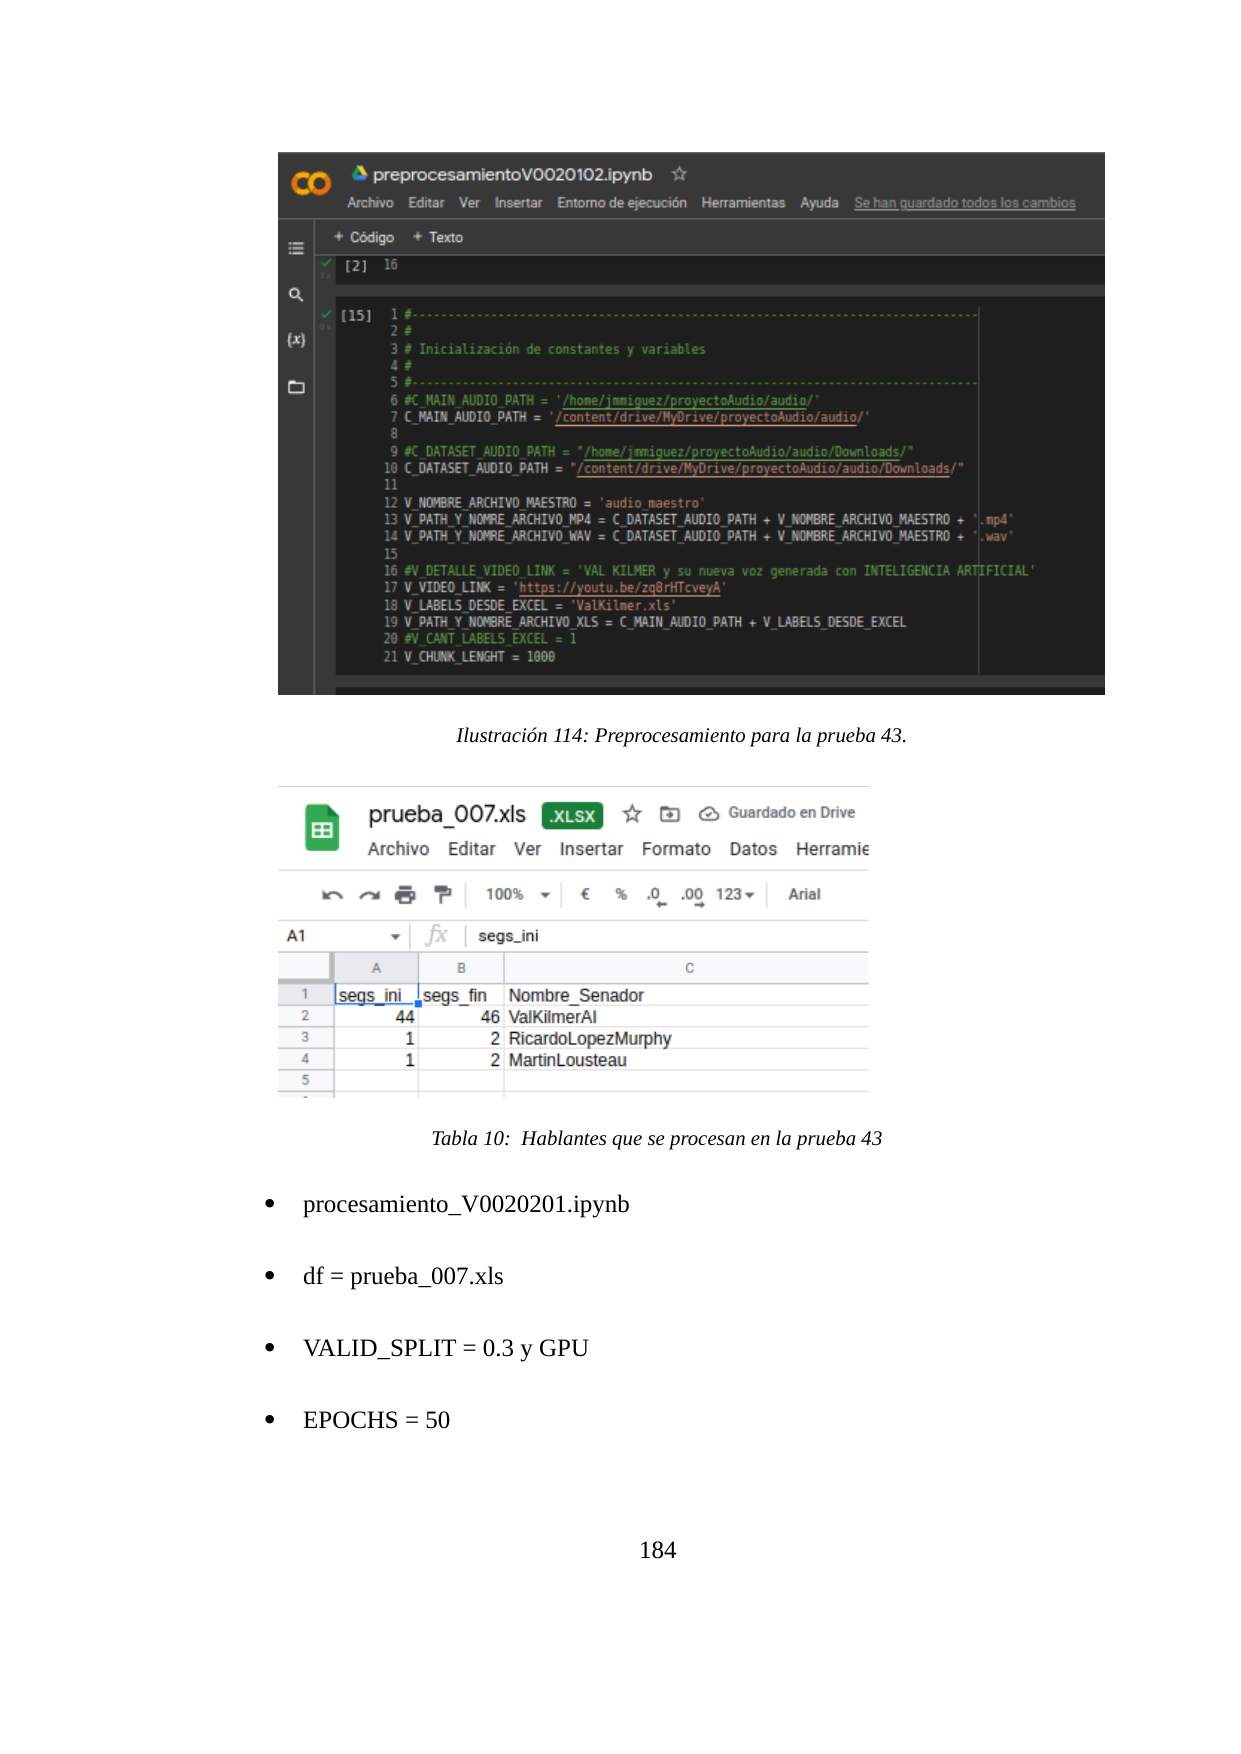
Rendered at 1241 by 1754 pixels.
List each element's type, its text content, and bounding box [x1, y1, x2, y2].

text Ilustración 114: Preprocesamiento para la prueba 43. [228, 723, 1087, 747]
text Tabla 10: Hablantes que se procesan en la prueba 43 [228, 1126, 1087, 1150]
list EPOCHS = 50 [265, 1405, 1087, 1434]
list VALID_SPLIT = 0.3 y GPU [265, 1333, 1087, 1362]
list procesamiento_V0020201.ipynb [265, 1189, 1087, 1217]
list df = prueba_007.xls [265, 1261, 1087, 1289]
picture [278, 786, 869, 1098]
picture [278, 152, 1105, 695]
